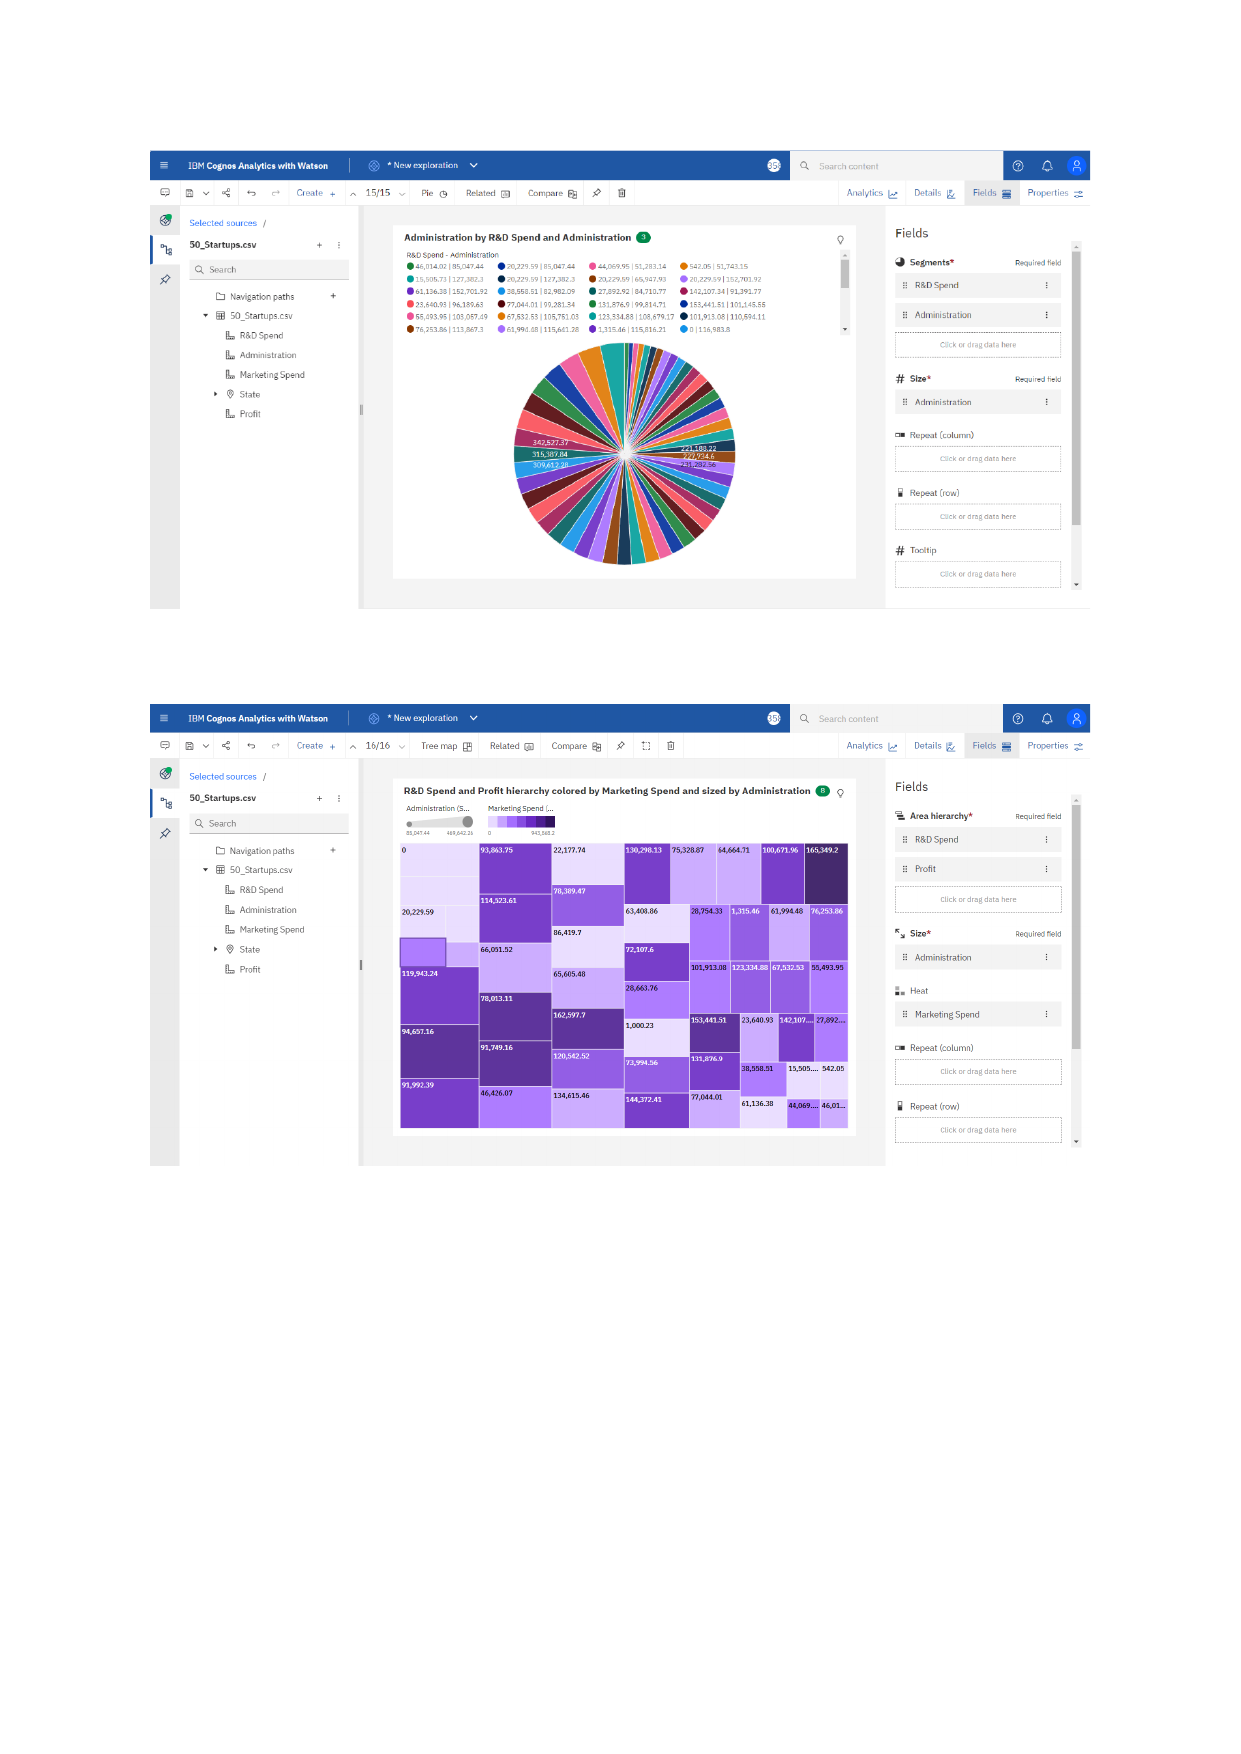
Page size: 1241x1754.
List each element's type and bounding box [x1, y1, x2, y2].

picture [150, 704, 1091, 1166]
picture [150, 150, 1091, 609]
